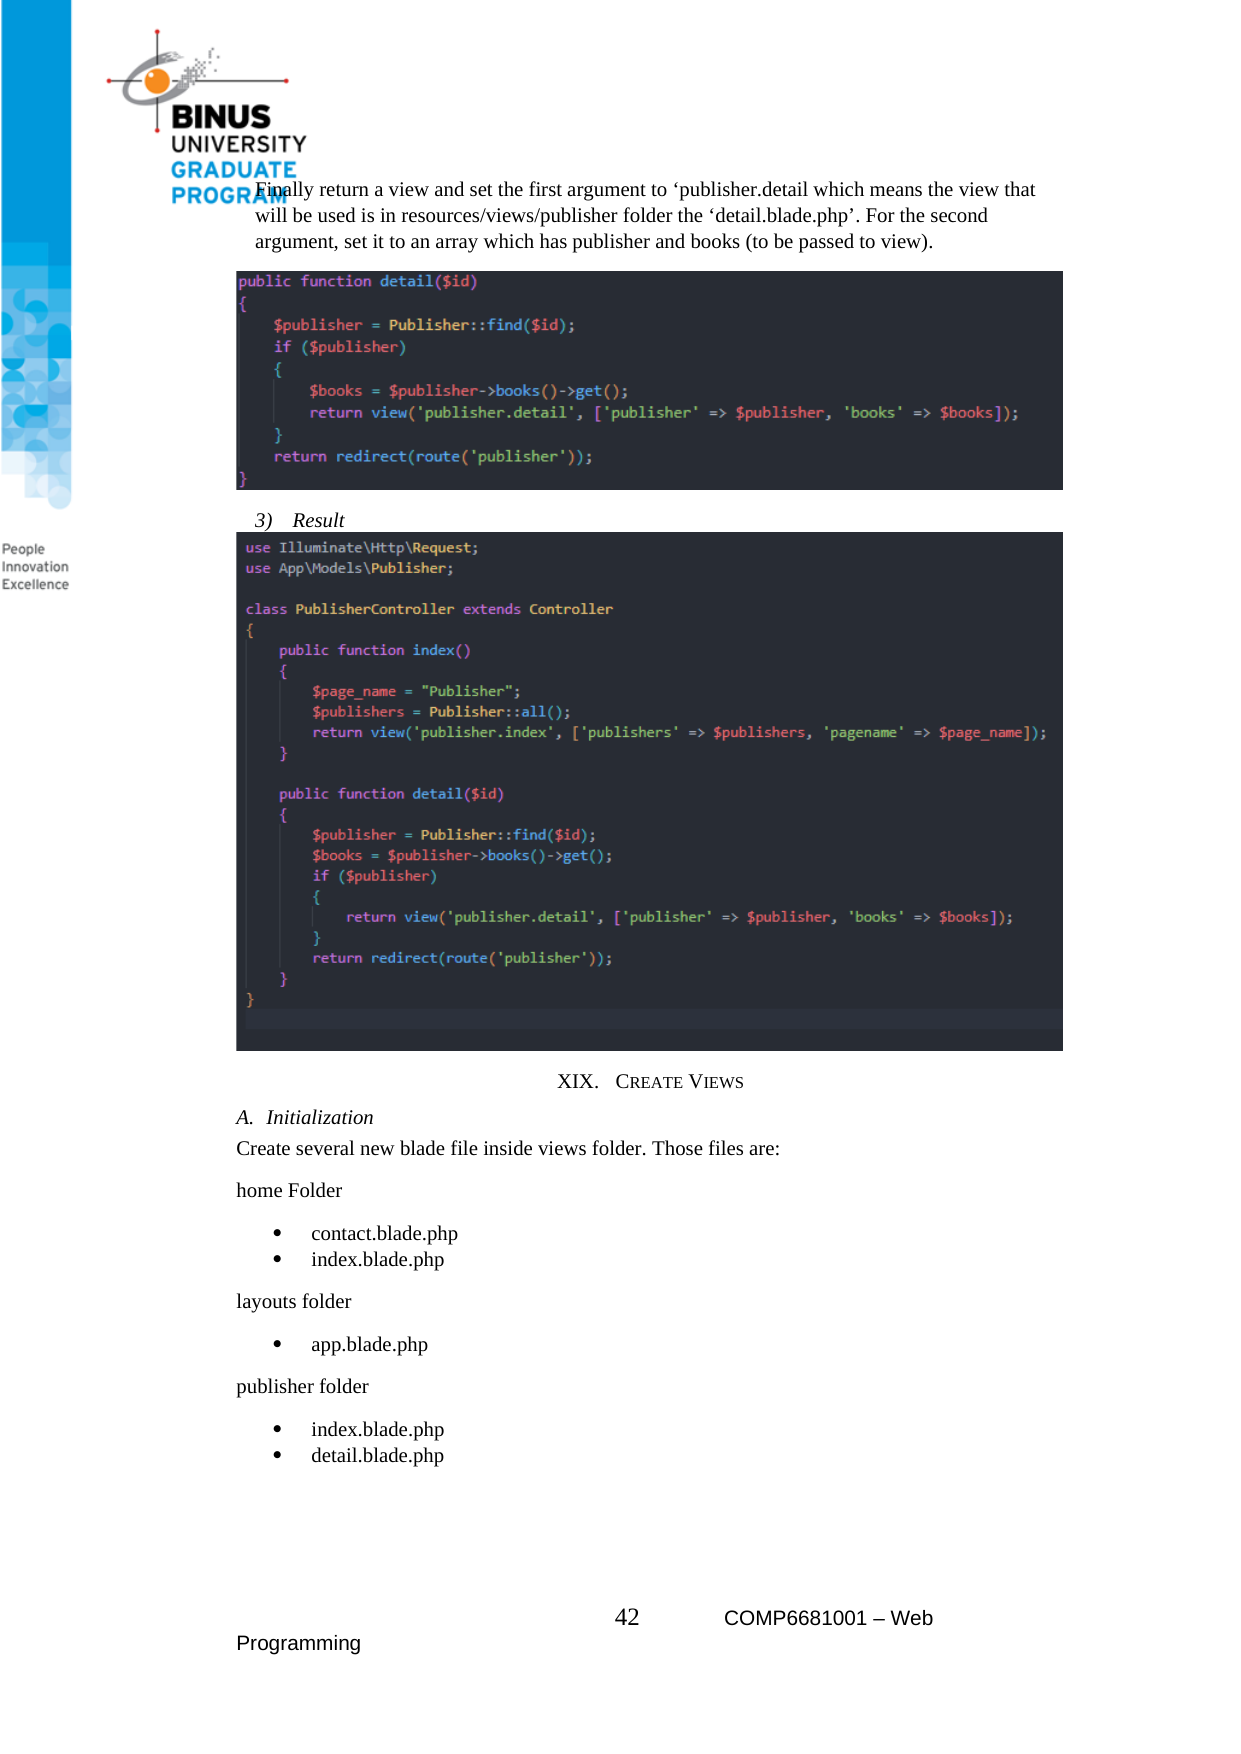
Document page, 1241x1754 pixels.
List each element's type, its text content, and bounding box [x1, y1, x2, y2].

list detail.blade.php [274, 1443, 1063, 1467]
picture [0, 0, 1063, 1051]
text layouts folder [236, 1289, 1063, 1313]
text Create several new blade file inside views folder. Those files are: [236, 1136, 1063, 1159]
text home Folder [236, 1178, 1063, 1202]
list contact.blade.php [274, 1221, 1063, 1245]
subtitle Result [236, 508, 1063, 532]
list index.blade.php [274, 1417, 1063, 1441]
list app.blade.php [274, 1332, 1063, 1356]
list index.blade.php [274, 1247, 1063, 1271]
text publisher folder [236, 1374, 1063, 1398]
text Finally return a view and set the first argument to ‘publisher.detail which means the view that will be used is in resources/views/publisher folder the ‘detail.blade.php’. For the second argument, set it to an array which has publisher and books (to be passed to view). [255, 177, 1063, 253]
subtitle Initialization [236, 1105, 1063, 1129]
subtitle Create Views [236, 1069, 1063, 1093]
